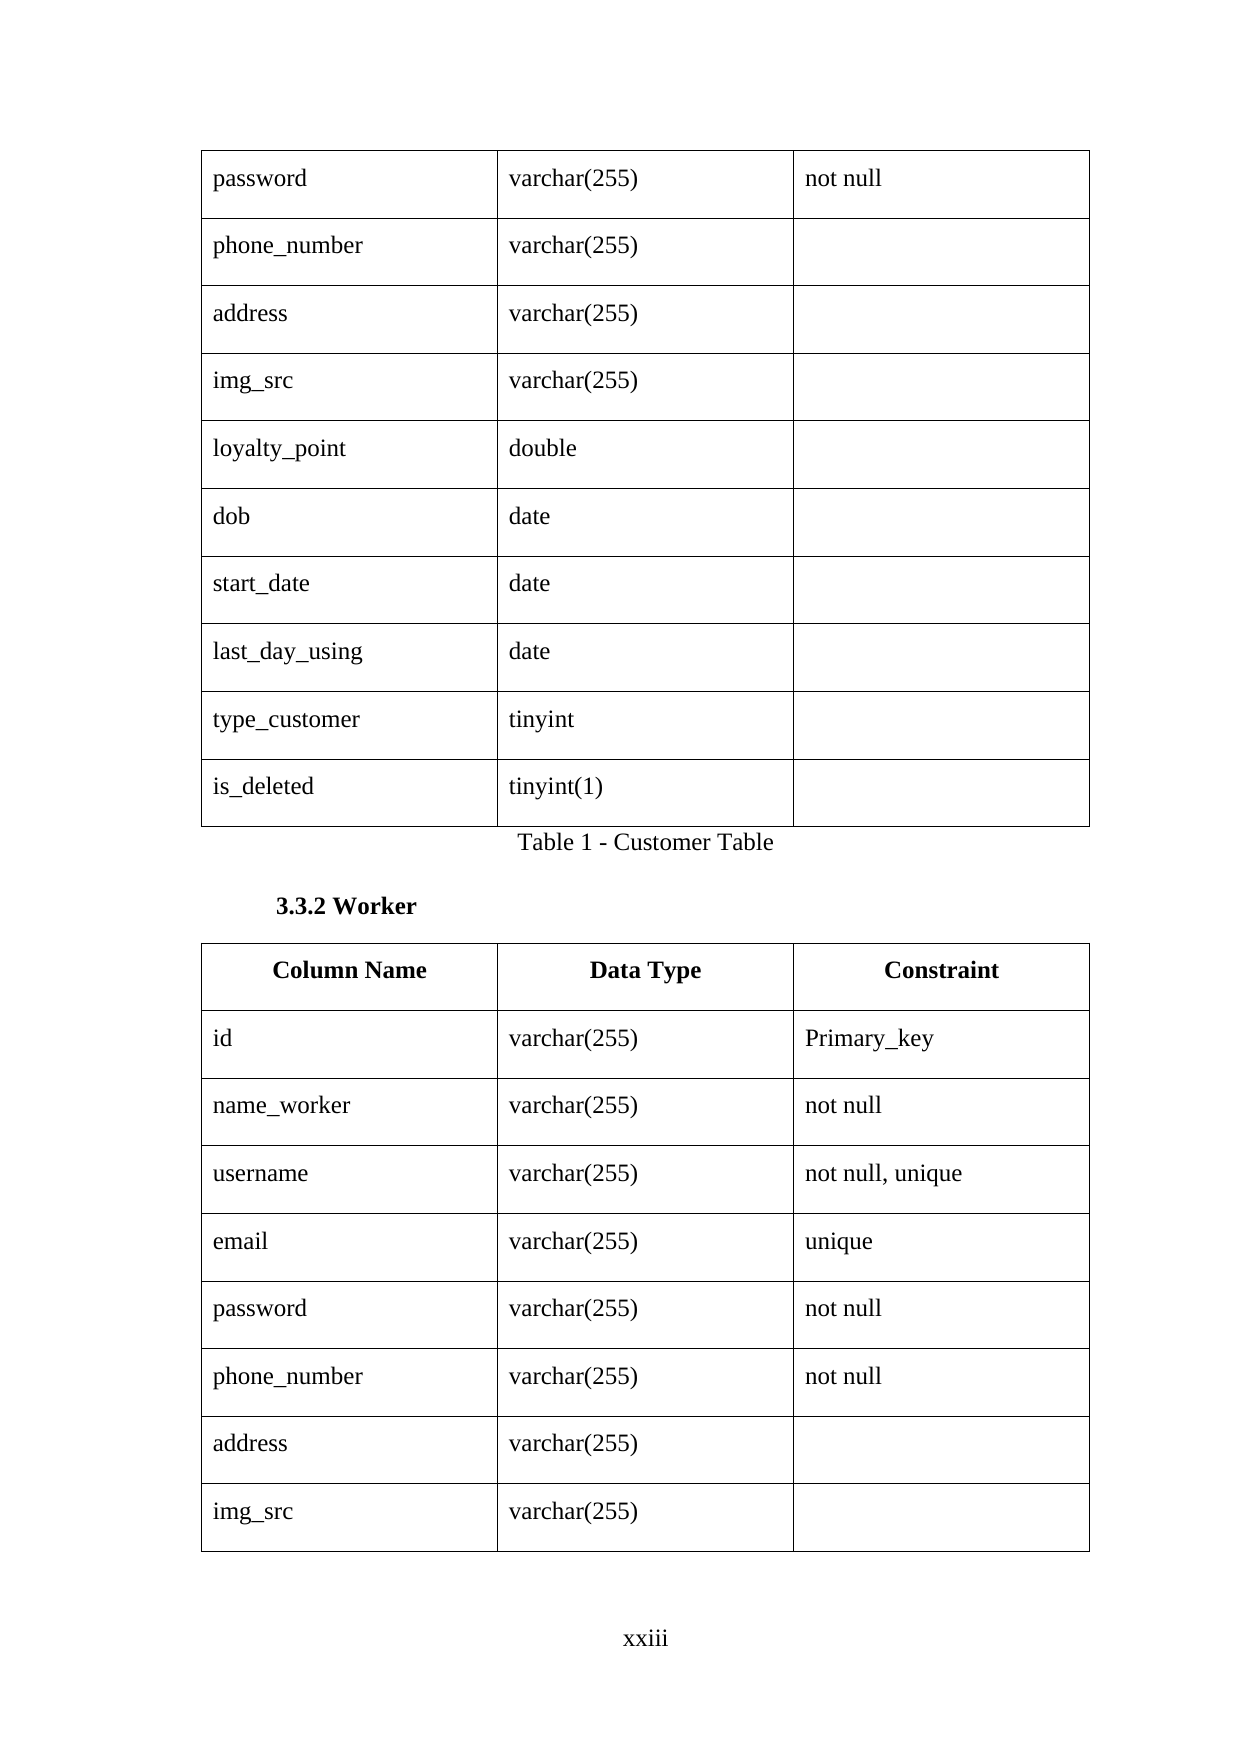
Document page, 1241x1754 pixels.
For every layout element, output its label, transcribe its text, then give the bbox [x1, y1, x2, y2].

table_cell not null [794, 1079, 1089, 1145]
table_cell varchar(255) [498, 1011, 793, 1078]
table_header Column Name [202, 944, 497, 1010]
table_cell img_src [202, 354, 497, 420]
table_cell is_deleted [202, 760, 497, 826]
table_cell varchar(255) [498, 151, 793, 218]
table_cell unique [794, 1214, 1089, 1281]
table_cell [794, 354, 1089, 420]
table_cell tinyint(1) [498, 760, 793, 826]
table_cell varchar(255) [498, 1214, 793, 1281]
table_cell email [202, 1214, 497, 1281]
table_cell name_worker [202, 1079, 497, 1145]
table_cell address [202, 1417, 497, 1483]
table_cell [794, 286, 1089, 353]
table_cell varchar(255) [498, 1079, 793, 1145]
table_cell varchar(255) [498, 219, 793, 285]
table_header Constraint [794, 944, 1089, 1010]
table_cell phone_number [202, 1349, 497, 1416]
table_cell password [202, 1282, 497, 1348]
table_cell dob [202, 489, 497, 556]
table_cell [794, 421, 1089, 488]
table_cell not null [794, 151, 1089, 218]
table_cell double [498, 421, 793, 488]
table_cell password [202, 151, 497, 218]
table_cell [794, 1417, 1089, 1483]
text Table 1 - Customer Table [201, 827, 1090, 856]
table_cell date [498, 489, 793, 556]
table_cell username [202, 1146, 497, 1213]
table_cell not null [794, 1282, 1089, 1348]
table_cell Primary_key [794, 1011, 1089, 1078]
table_cell [794, 557, 1089, 623]
table_cell type_customer [202, 692, 497, 758]
table_cell [794, 760, 1089, 826]
table_cell varchar(255) [498, 1146, 793, 1213]
table_cell [794, 489, 1089, 556]
table_cell start_date [202, 557, 497, 623]
subtitle 3.3.2 Worker [201, 891, 1090, 920]
table_cell loyalty_point [202, 421, 497, 488]
table_cell not null [794, 1349, 1089, 1416]
table_cell address [202, 286, 497, 353]
table_cell tinyint [498, 692, 793, 758]
table_cell varchar(255) [498, 1349, 793, 1416]
table_cell date [498, 557, 793, 623]
table_cell varchar(255) [498, 286, 793, 353]
table_cell varchar(255) [498, 354, 793, 420]
table_cell varchar(255) [498, 1282, 793, 1348]
table_cell phone_number [202, 219, 497, 285]
table_header Data Type [498, 944, 793, 1010]
table_cell id [202, 1011, 497, 1078]
table_cell [794, 624, 1089, 691]
table_cell [794, 219, 1089, 285]
table_cell last_day_using [202, 624, 497, 691]
table_cell varchar(255) [498, 1484, 793, 1551]
table_cell [794, 692, 1089, 758]
table_cell date [498, 624, 793, 691]
table_cell [794, 1484, 1089, 1551]
table_cell varchar(255) [498, 1417, 793, 1483]
table_cell not null, unique [794, 1146, 1089, 1213]
table_cell img_src [202, 1484, 497, 1551]
